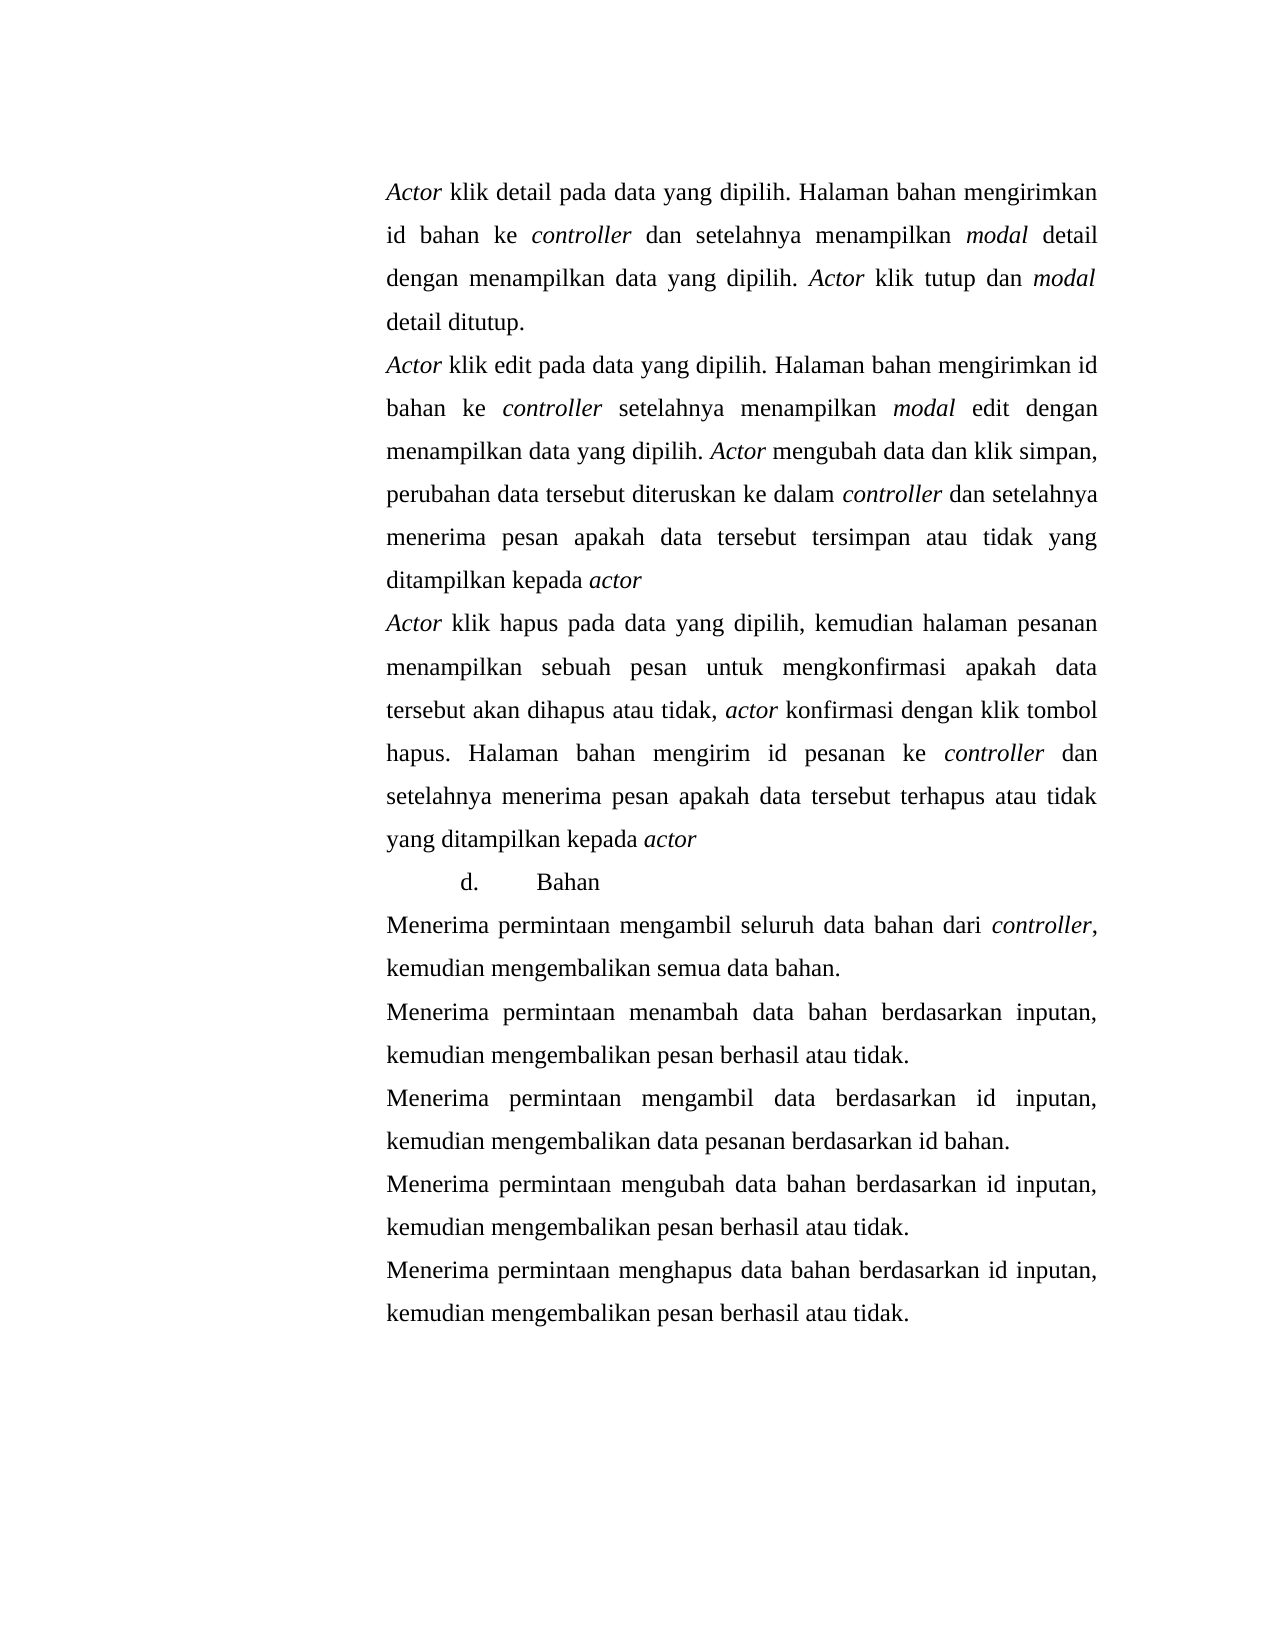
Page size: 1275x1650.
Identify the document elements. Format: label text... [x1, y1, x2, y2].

list Menerima permintaan menambah data bahan berdasarkan inputan, kemudian mengembalikan pesan berhasil atau tidak. [386, 997, 1098, 1068]
list Actor klik hapus pada data yang dipilih, kemudian halaman pesanan menampilkan sebuah pesan untuk mengkonfirmasi apakah data tersebut akan dihapus atau tidak, actor konfirmasi dengan klik tombol hapus. Halaman bahan mengirim id pesanan ke controller dan setelahnya menerima pesan apakah data tersebut terhapus atau tidak yang ditampilkan kepada actor [386, 608, 1098, 853]
text Bahan [386, 867, 1098, 896]
list Menerima permintaan mengambil data berdasarkan id inputan, kemudian mengembalikan data pesanan berdasarkan id bahan. [386, 1083, 1098, 1155]
list Menerima permintaan mengambil seluruh data bahan dari controller, kemudian mengembalikan semua data bahan. [386, 910, 1098, 982]
list Menerima permintaan menghapus data bahan berdasarkan id inputan, kemudian mengembalikan pesan berhasil atau tidak. [386, 1255, 1098, 1327]
list Menerima permintaan mengubah data bahan berdasarkan id inputan, kemudian mengembalikan pesan berhasil atau tidak. [386, 1169, 1098, 1241]
list Actor klik detail pada data yang dipilih. Halaman bahan mengirimkan id bahan ke controller dan setelahnya menampilkan modal detail dengan menampilkan data yang dipilih. Actor klik tutup dan modal detail ditutup. [386, 177, 1098, 335]
list Actor klik edit pada data yang dipilih. Halaman bahan mengirimkan id bahan ke controller setelahnya menampilkan modal edit dengan menampilkan data yang dipilih. Actor mengubah data dan klik simpan, perubahan data tersebut diteruskan ke dalam controller dan setelahnya menerima pesan apakah data tersebut tersimpan atau tidak yang ditampilkan kepada actor [386, 350, 1098, 594]
